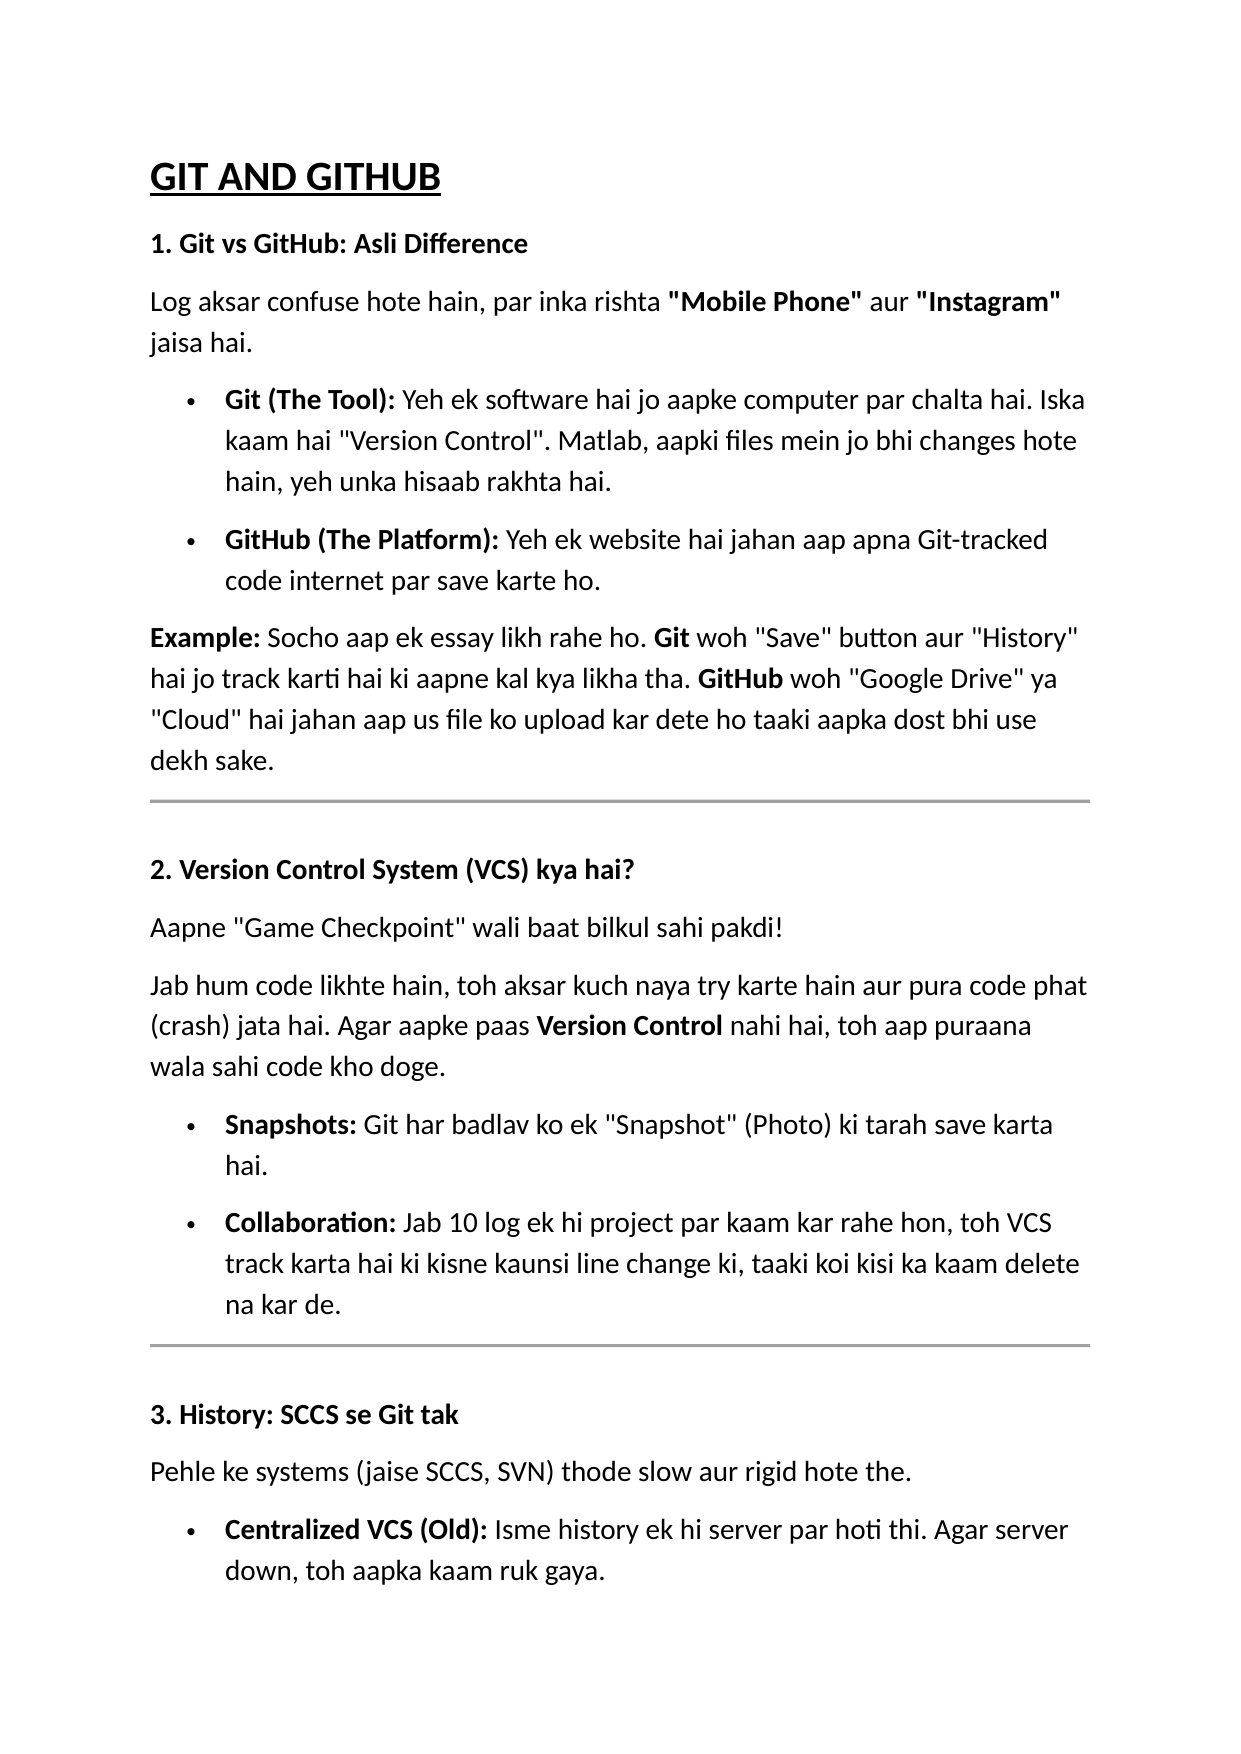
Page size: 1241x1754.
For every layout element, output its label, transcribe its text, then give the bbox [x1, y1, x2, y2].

list Snapshots: Git har badlav ko ek "Snapshot" (Photo) ki tarah save karta hai. [187, 1106, 1090, 1183]
text Jab hum code likhte hain, toh aksar kuch naya try karte hain aur pura code phat (crash) jata hai. Agar aapke paas Version Control nahi hai, toh aap puraana wala sahi code kho doge. [150, 967, 1090, 1084]
list Git (The Tool): Yeh ek software hai jo aapke computer par chalta hai. Iska kaam hai "Version Control". Matlab, aapki files mein jo bhi changes hote hain, yeh unka hisaab rakhta hai. [187, 381, 1090, 499]
text 3. History: SCCS se Git tak [150, 1396, 1090, 1431]
text 2. Version Control System (VCS) kya hai? [150, 851, 1090, 887]
text Pehle ke systems (jaise SCCS, SVN) thode slow aur rigid hote the. [150, 1453, 1090, 1489]
text Aapne "Game Checkpoint" wali baat bilkul sahi pakdi! [150, 909, 1090, 944]
list Collaboration: Jab 10 log ek hi project par kaam kar rahe hon, toh VCS track karta hai ki kisne kaunsi line change ki, taaki koi kisi ka kaam delete na kar de. [187, 1204, 1090, 1322]
text Log aksar confuse hote hain, par inka rishta "Mobile Phone" aur "Instagram" jaisa hai. [150, 283, 1090, 359]
text 1. Git vs GitHub: Asli Difference [150, 225, 1090, 261]
list Centralized VCS (Old): Isme history ek hi server par hoti thi. Agar server down, toh aapka kaam ruk gaya. [187, 1511, 1090, 1587]
text GIT AND GITHUB [150, 150, 1090, 201]
text Example: Socho aap ek essay likh rahe ho. Git woh "Save" button aur "History" hai jo track karti hai ki aapne kal kya likha tha. GitHub woh "Google Drive" ya "Cloud" hai jahan aap us file ko upload kar dete ho taaki aapka dost bhi use dekh sake. [150, 619, 1090, 778]
list GitHub (The Platform): Yeh ek website hai jahan aap apna Git-tracked code internet par save karte ho. [187, 521, 1090, 597]
